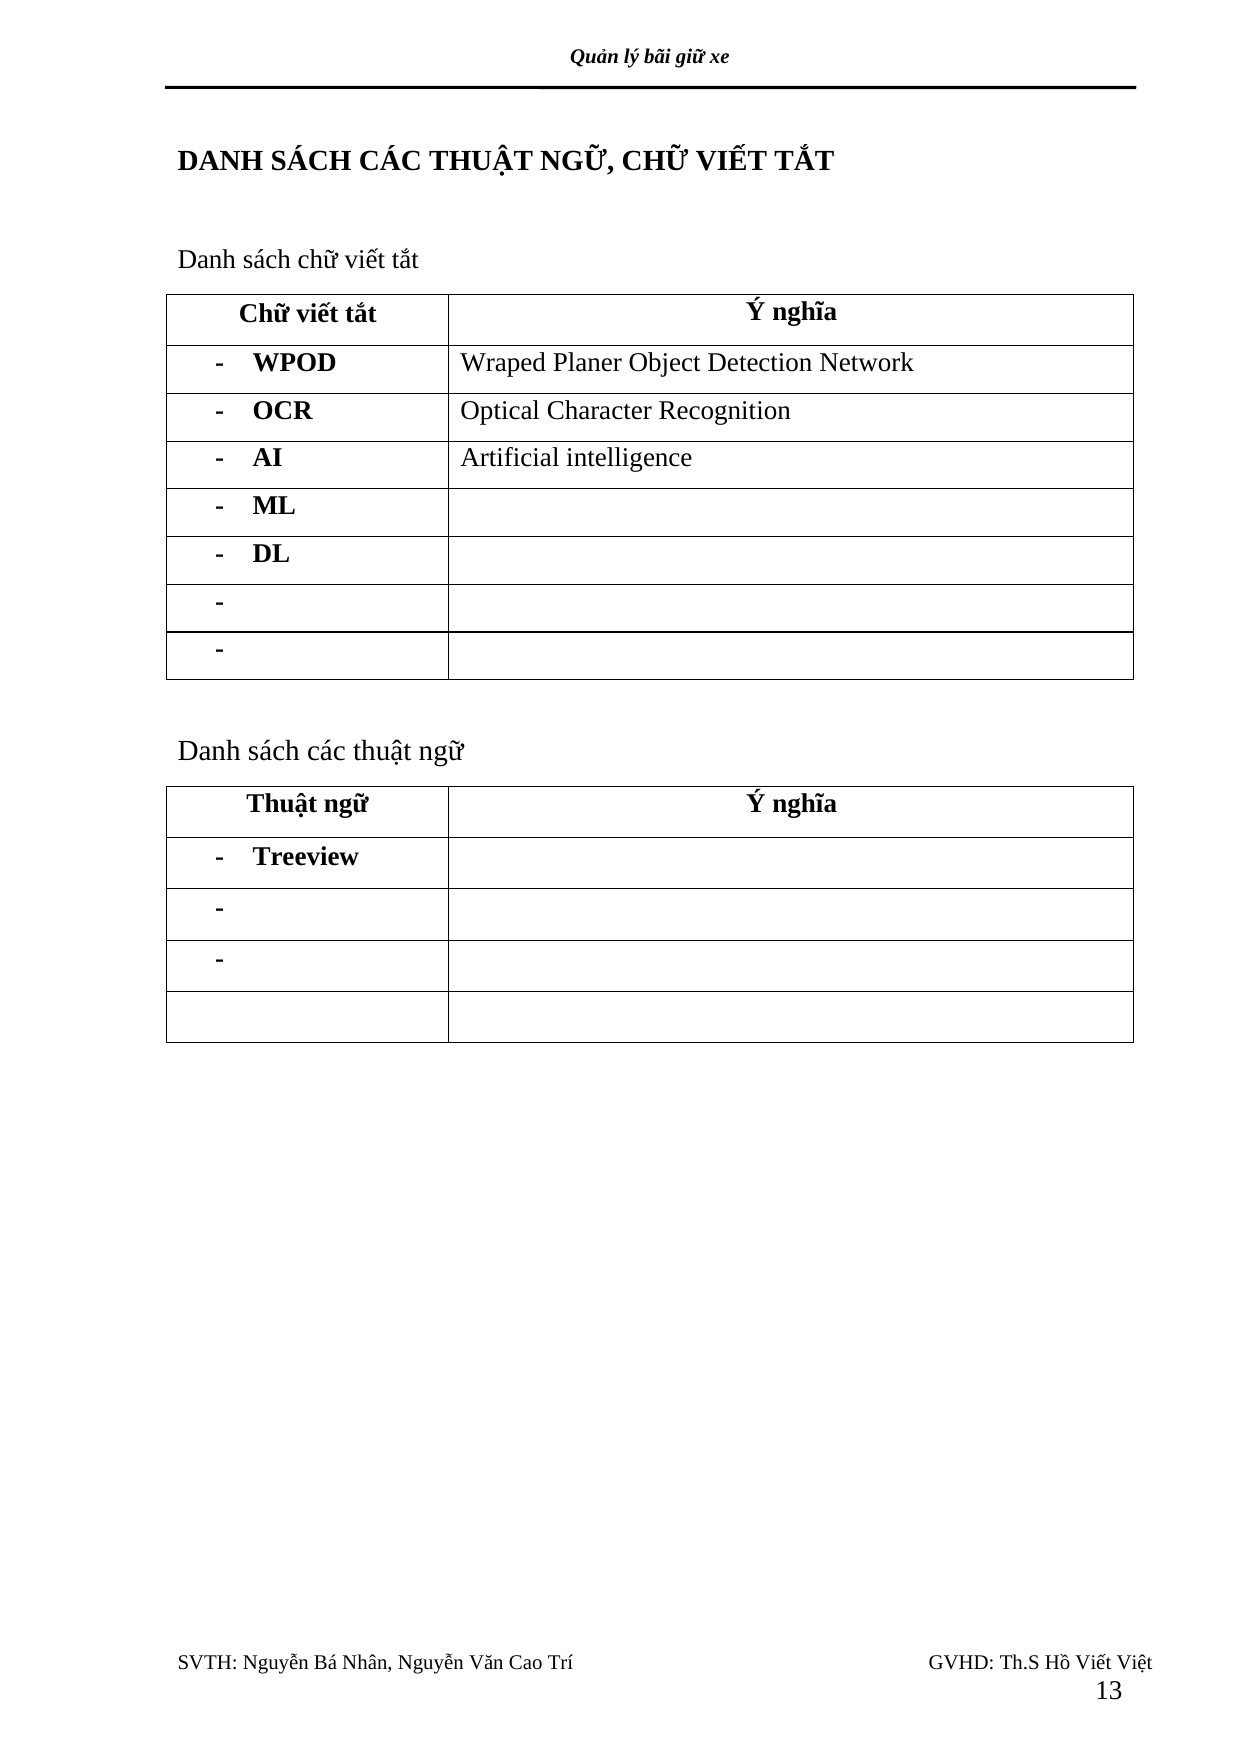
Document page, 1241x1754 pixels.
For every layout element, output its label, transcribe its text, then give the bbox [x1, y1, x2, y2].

table_header Ý nghĩa [449, 787, 1133, 837]
table_cell [167, 585, 448, 631]
table_cell [449, 941, 1133, 991]
table_cell [167, 992, 448, 1042]
table_cell OCR [167, 394, 448, 441]
table_cell [449, 489, 1133, 536]
table_cell [167, 889, 448, 939]
table_cell DL [167, 537, 448, 584]
table_header Thuật ngữ [167, 787, 448, 837]
table_cell [449, 838, 1133, 888]
text Danh sách các thuật ngữ [177, 733, 1122, 766]
table_cell [167, 941, 448, 991]
table_cell Treeview [167, 838, 448, 888]
table_cell [449, 537, 1133, 584]
text Danh sách chữ viết tắt [177, 244, 1122, 275]
table_cell [449, 889, 1133, 939]
table_cell [449, 633, 1133, 679]
table_cell AI [167, 442, 448, 488]
table_cell WPOD [167, 346, 448, 393]
subtitle DANH SÁCH CÁC THUẬT NGỮ, CHỮ VIẾT TẮT [177, 143, 1122, 177]
table_cell [449, 585, 1133, 631]
table_cell [167, 633, 448, 679]
table_header Ý nghĩa [449, 295, 1133, 345]
table_cell Optical Character Recognition [449, 394, 1133, 441]
table_cell Artificial intelligence [449, 442, 1133, 488]
table_cell [449, 992, 1133, 1042]
table_cell Wraped Planer Object Detection Network [449, 346, 1133, 393]
table_header Chữ viết tắt [167, 295, 448, 345]
table_cell ML [167, 489, 448, 536]
